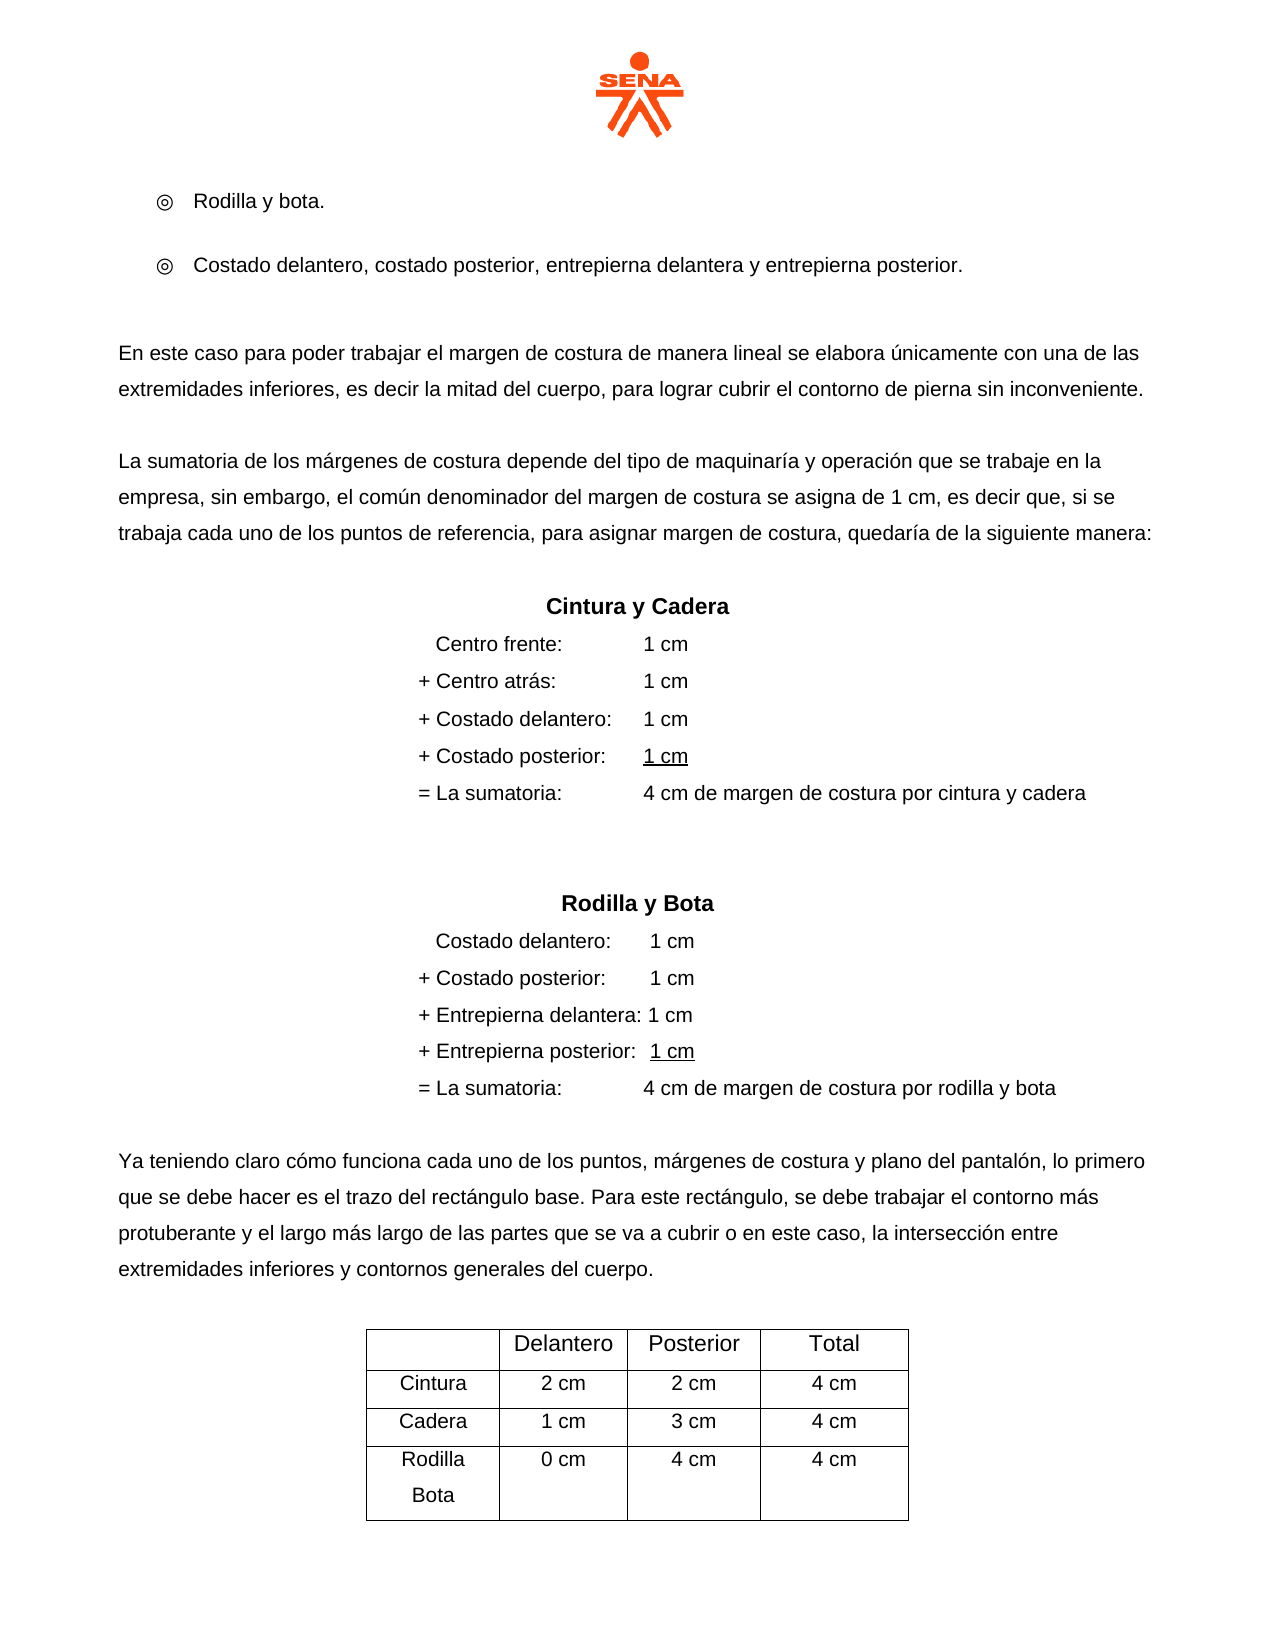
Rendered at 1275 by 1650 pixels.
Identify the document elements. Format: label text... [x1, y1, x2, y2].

text + Centro atrás: 1 cm [418, 669, 1157, 693]
table_cell 2 cm [628, 1371, 760, 1408]
table_header Posterior [628, 1330, 760, 1369]
table_header Delantero [500, 1330, 627, 1369]
table_cell Rodilla Bota [367, 1447, 499, 1520]
table_header [367, 1330, 499, 1369]
text + Entrepierna posterior: 1 cm [418, 1039, 1157, 1063]
text Centro frente: 1 cm [418, 632, 1157, 656]
list Costado delantero, costado posterior, entrepierna delantera y entrepierna posterior. [156, 241, 1157, 284]
text + Entrepierna delantera: 1 cm [418, 1003, 1157, 1027]
table_cell 1 cm [500, 1409, 627, 1446]
table_cell Cadera [367, 1409, 499, 1446]
table_cell 4 cm [761, 1447, 908, 1520]
table_cell 2 cm [500, 1371, 627, 1408]
picture [585, 48, 690, 142]
text + Costado posterior: 1 cm [418, 966, 1157, 990]
text En este caso para poder trabajar el margen de costura de manera lineal se elabora únicamente con una de las extremidades inferiores, es decir la mitad del cuerpo, para lograr cubrir el contorno de pierna sin inconveniente. [118, 341, 1157, 401]
text Ya teniendo claro cómo funciona cada uno de los puntos, márgenes de costura y plano del pantalón, lo primero que se debe hacer es el trazo del rectángulo base. Para este rectángulo, se debe trabajar el contorno más protuberante y el largo más largo de las partes que se va a cubrir o en este caso, la intersección entre extremidades inferiores y contornos generales del cuerpo. [118, 1149, 1157, 1281]
table_cell 0 cm [500, 1447, 627, 1520]
text = La sumatoria: 4 cm de margen de costura por cintura y cadera [418, 781, 1157, 804]
text La sumatoria de los márgenes de costura depende del tipo de maquinaría y operación que se trabaje en la empresa, sin embargo, el común denominador del margen de costura se asigna de 1 cm, es decir que, si se trabaja cada uno de los puntos de referencia, para asignar margen de costura, quedaría de la siguiente manera: [118, 449, 1157, 545]
text Costado delantero: 1 cm [418, 929, 1157, 953]
text = La sumatoria: 4 cm de margen de costura por rodilla y bota [418, 1076, 1157, 1100]
text + Costado posterior: 1 cm [418, 743, 1157, 767]
text Cintura y Cadera [118, 593, 1157, 619]
text Rodilla y Bota [118, 889, 1157, 916]
list Rodilla y bota. [156, 177, 1157, 220]
table_cell 4 cm [761, 1409, 908, 1446]
table_cell 3 cm [628, 1409, 760, 1446]
table_cell Cintura [367, 1371, 499, 1408]
text + Costado delantero: 1 cm [418, 706, 1157, 730]
table_cell 4 cm [761, 1371, 908, 1408]
table_cell 4 cm [628, 1447, 760, 1520]
table_header Total [761, 1330, 908, 1369]
